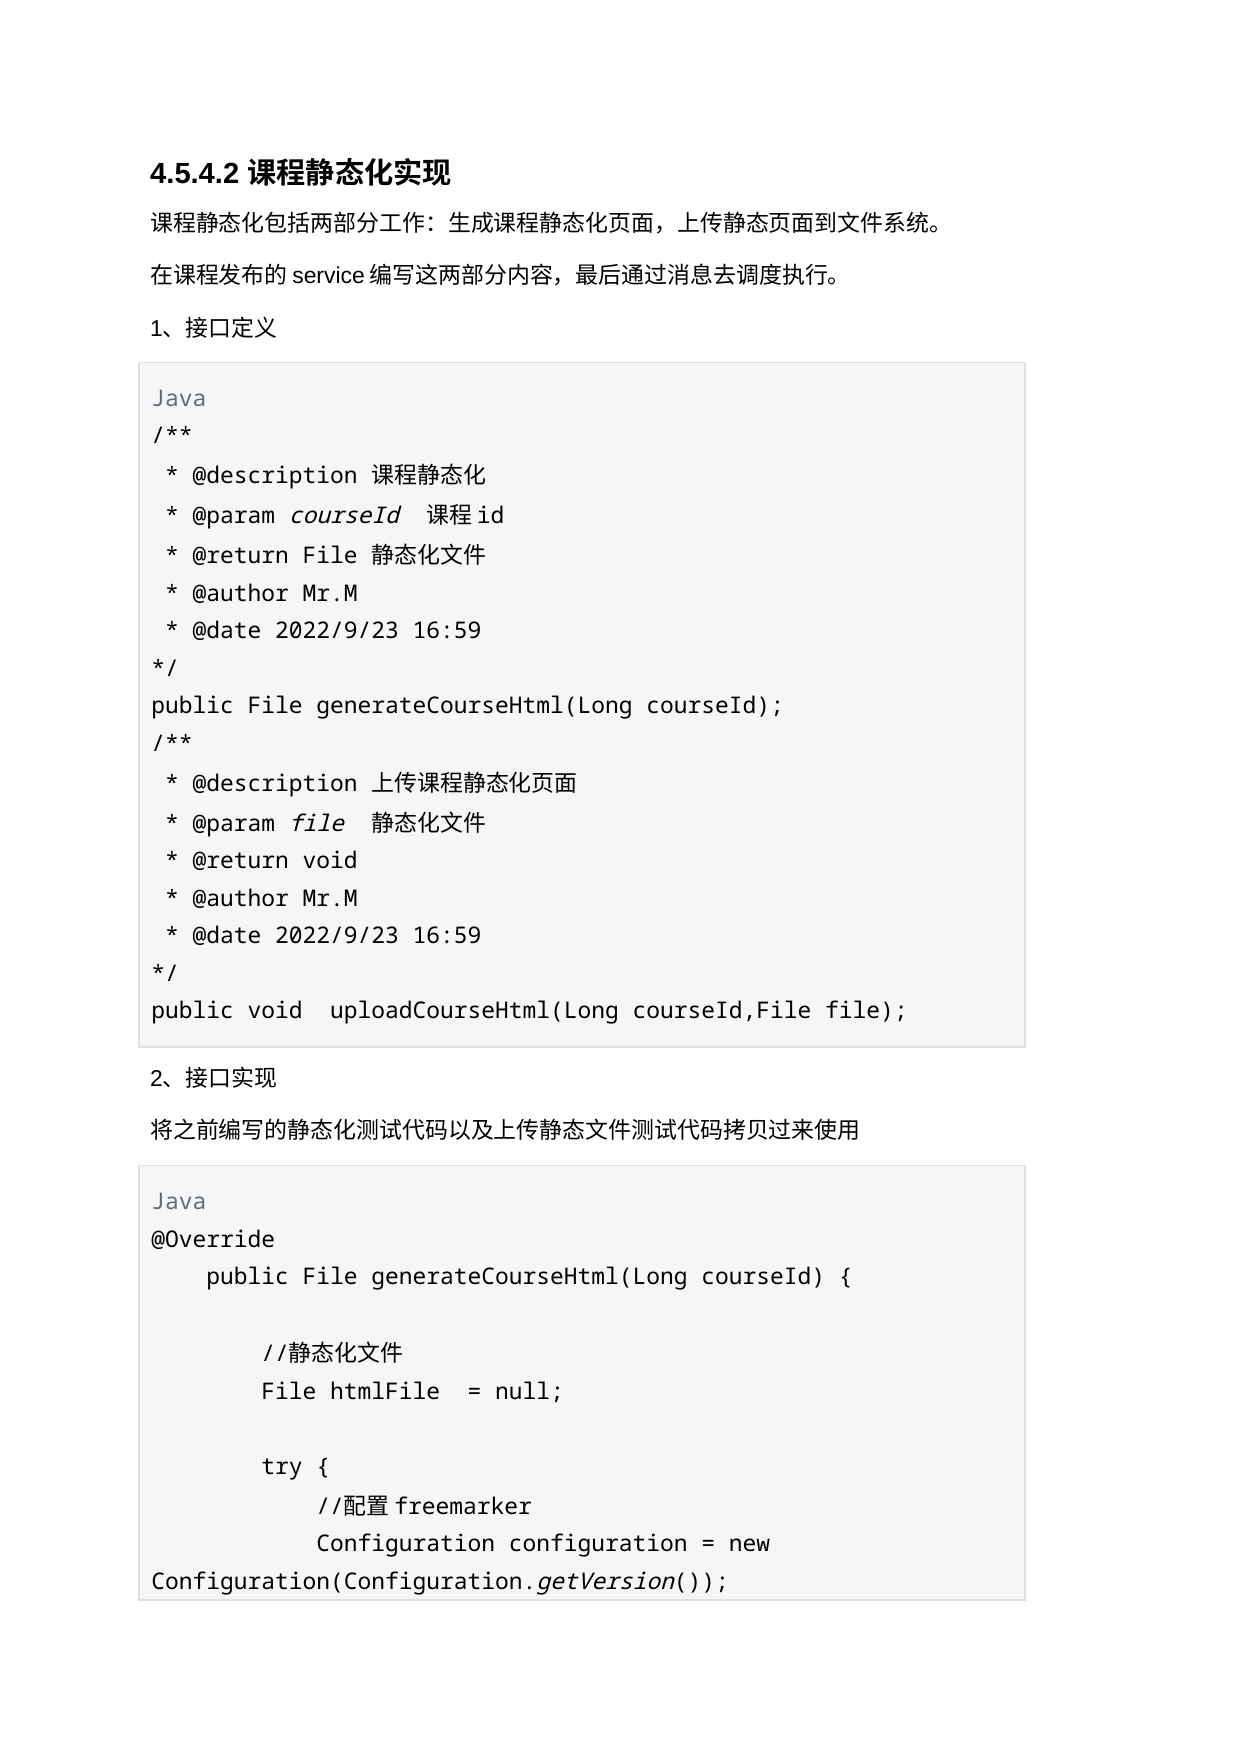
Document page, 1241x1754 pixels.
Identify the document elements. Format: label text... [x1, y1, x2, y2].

text 将之前编写的静态化测试代码以及上传静态文件测试代码拷贝过来使用 [150, 1112, 1090, 1146]
text 在课程发布的service编写这两部分内容，最后通过消息去调度执行。 [150, 257, 1090, 290]
table_header Java /** * @description 课程静态化 * @param courseId 课程id * @return File 静态化文件 * @author Mr.M * @date 2022/9/23 16:59 */ public File generateCourseHtml(Long courseId); /** * @description 上传课程静态化页面 * @param file 静态化文件 * @return void * @author Mr.M * @date 2022/9/23 16:59 */ public void uploadCourseHtml(Long courseId,File file); [140, 363, 1024, 1046]
text 1、接口定义 [150, 309, 1090, 343]
text 2、接口实现 [150, 1060, 1090, 1093]
text 课程静态化包括两部分工作：生成课程静态化页面，上传静态页面到文件系统。 [150, 205, 1090, 238]
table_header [140, 1166, 1024, 1599]
